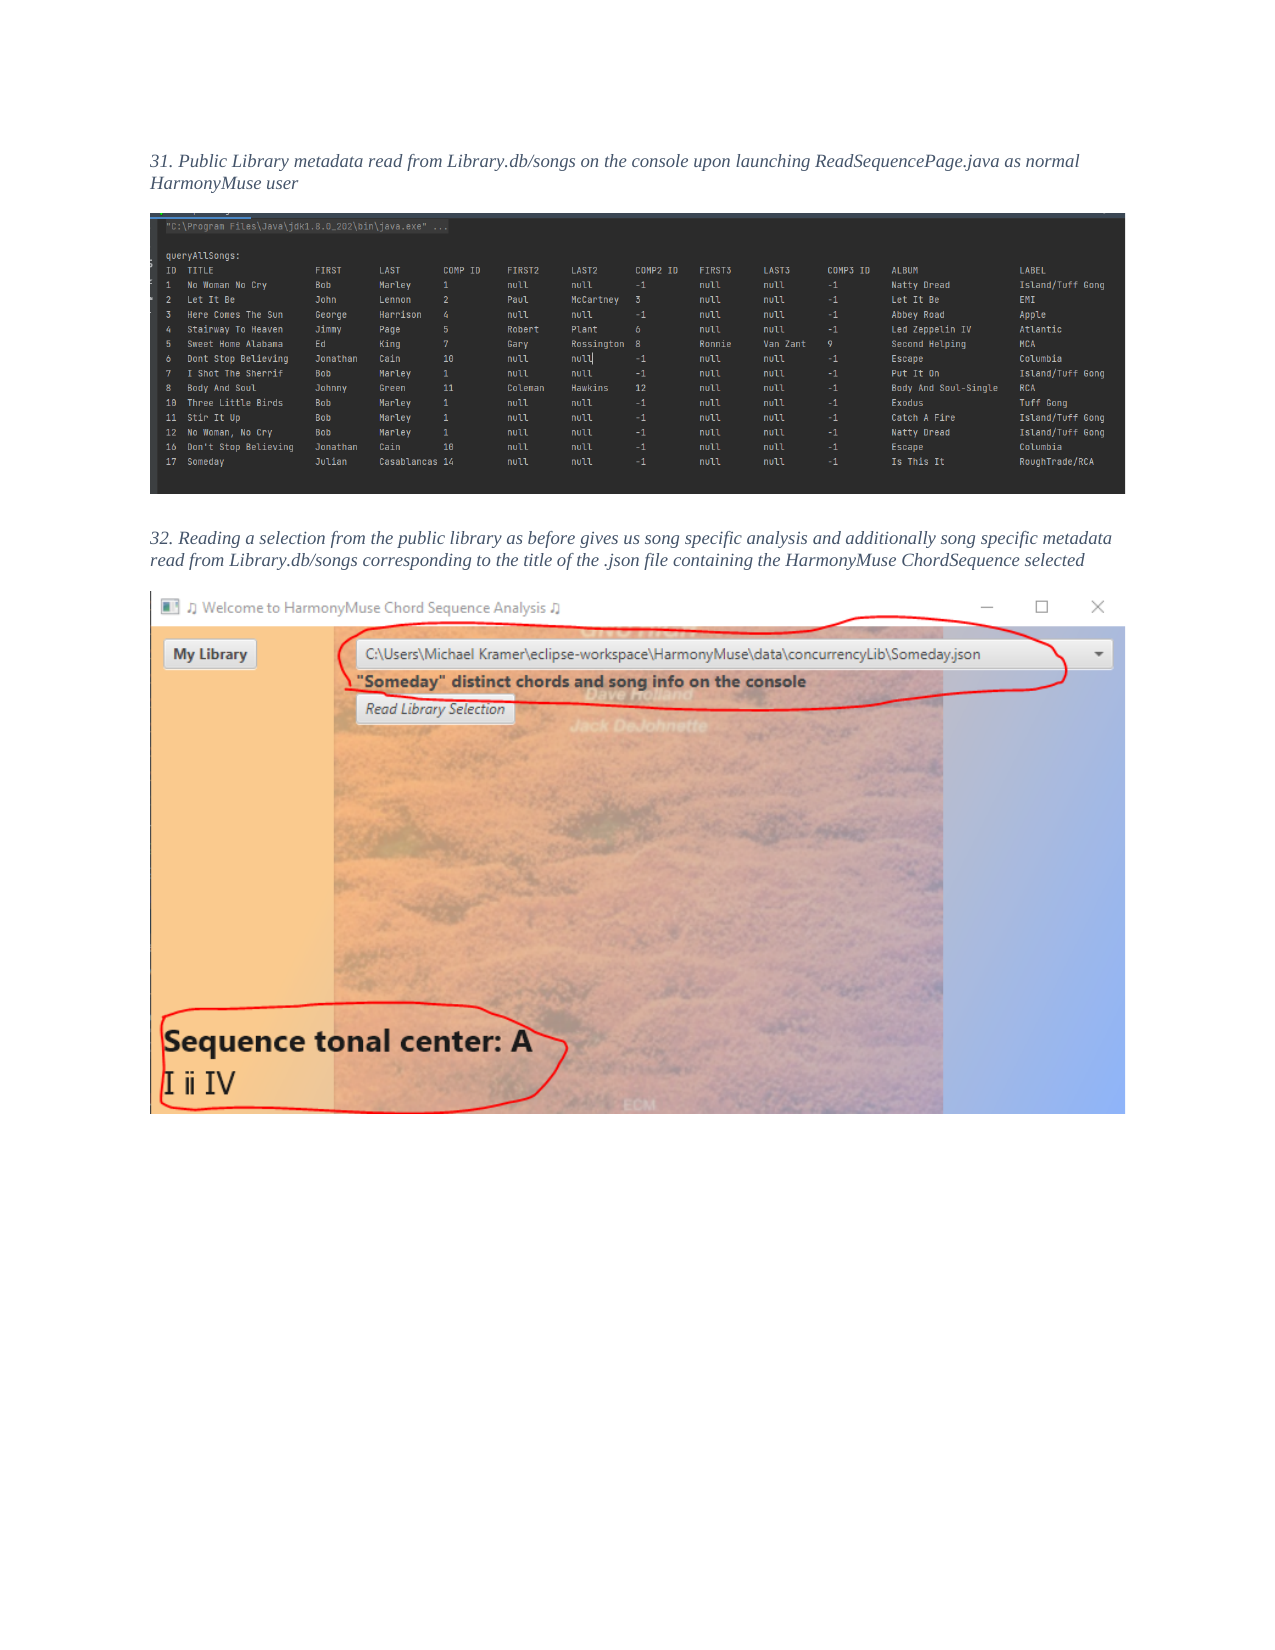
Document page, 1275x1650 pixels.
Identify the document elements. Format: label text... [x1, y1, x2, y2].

text 32. Reading a selection from the public library as before gives us song specific analysis and additionally song specific metadata read from Library.db/songs corresponding to the title of the .json file containing the HarmonyMuse ChordSequence selected [150, 527, 1125, 570]
picture [150, 213, 1125, 494]
picture [150, 591, 1125, 1114]
text 31. Public Library metadata read from Library.db/songs on the console upon launching ReadSequencePage.java as normal HarmonyMuse user [150, 150, 1125, 193]
